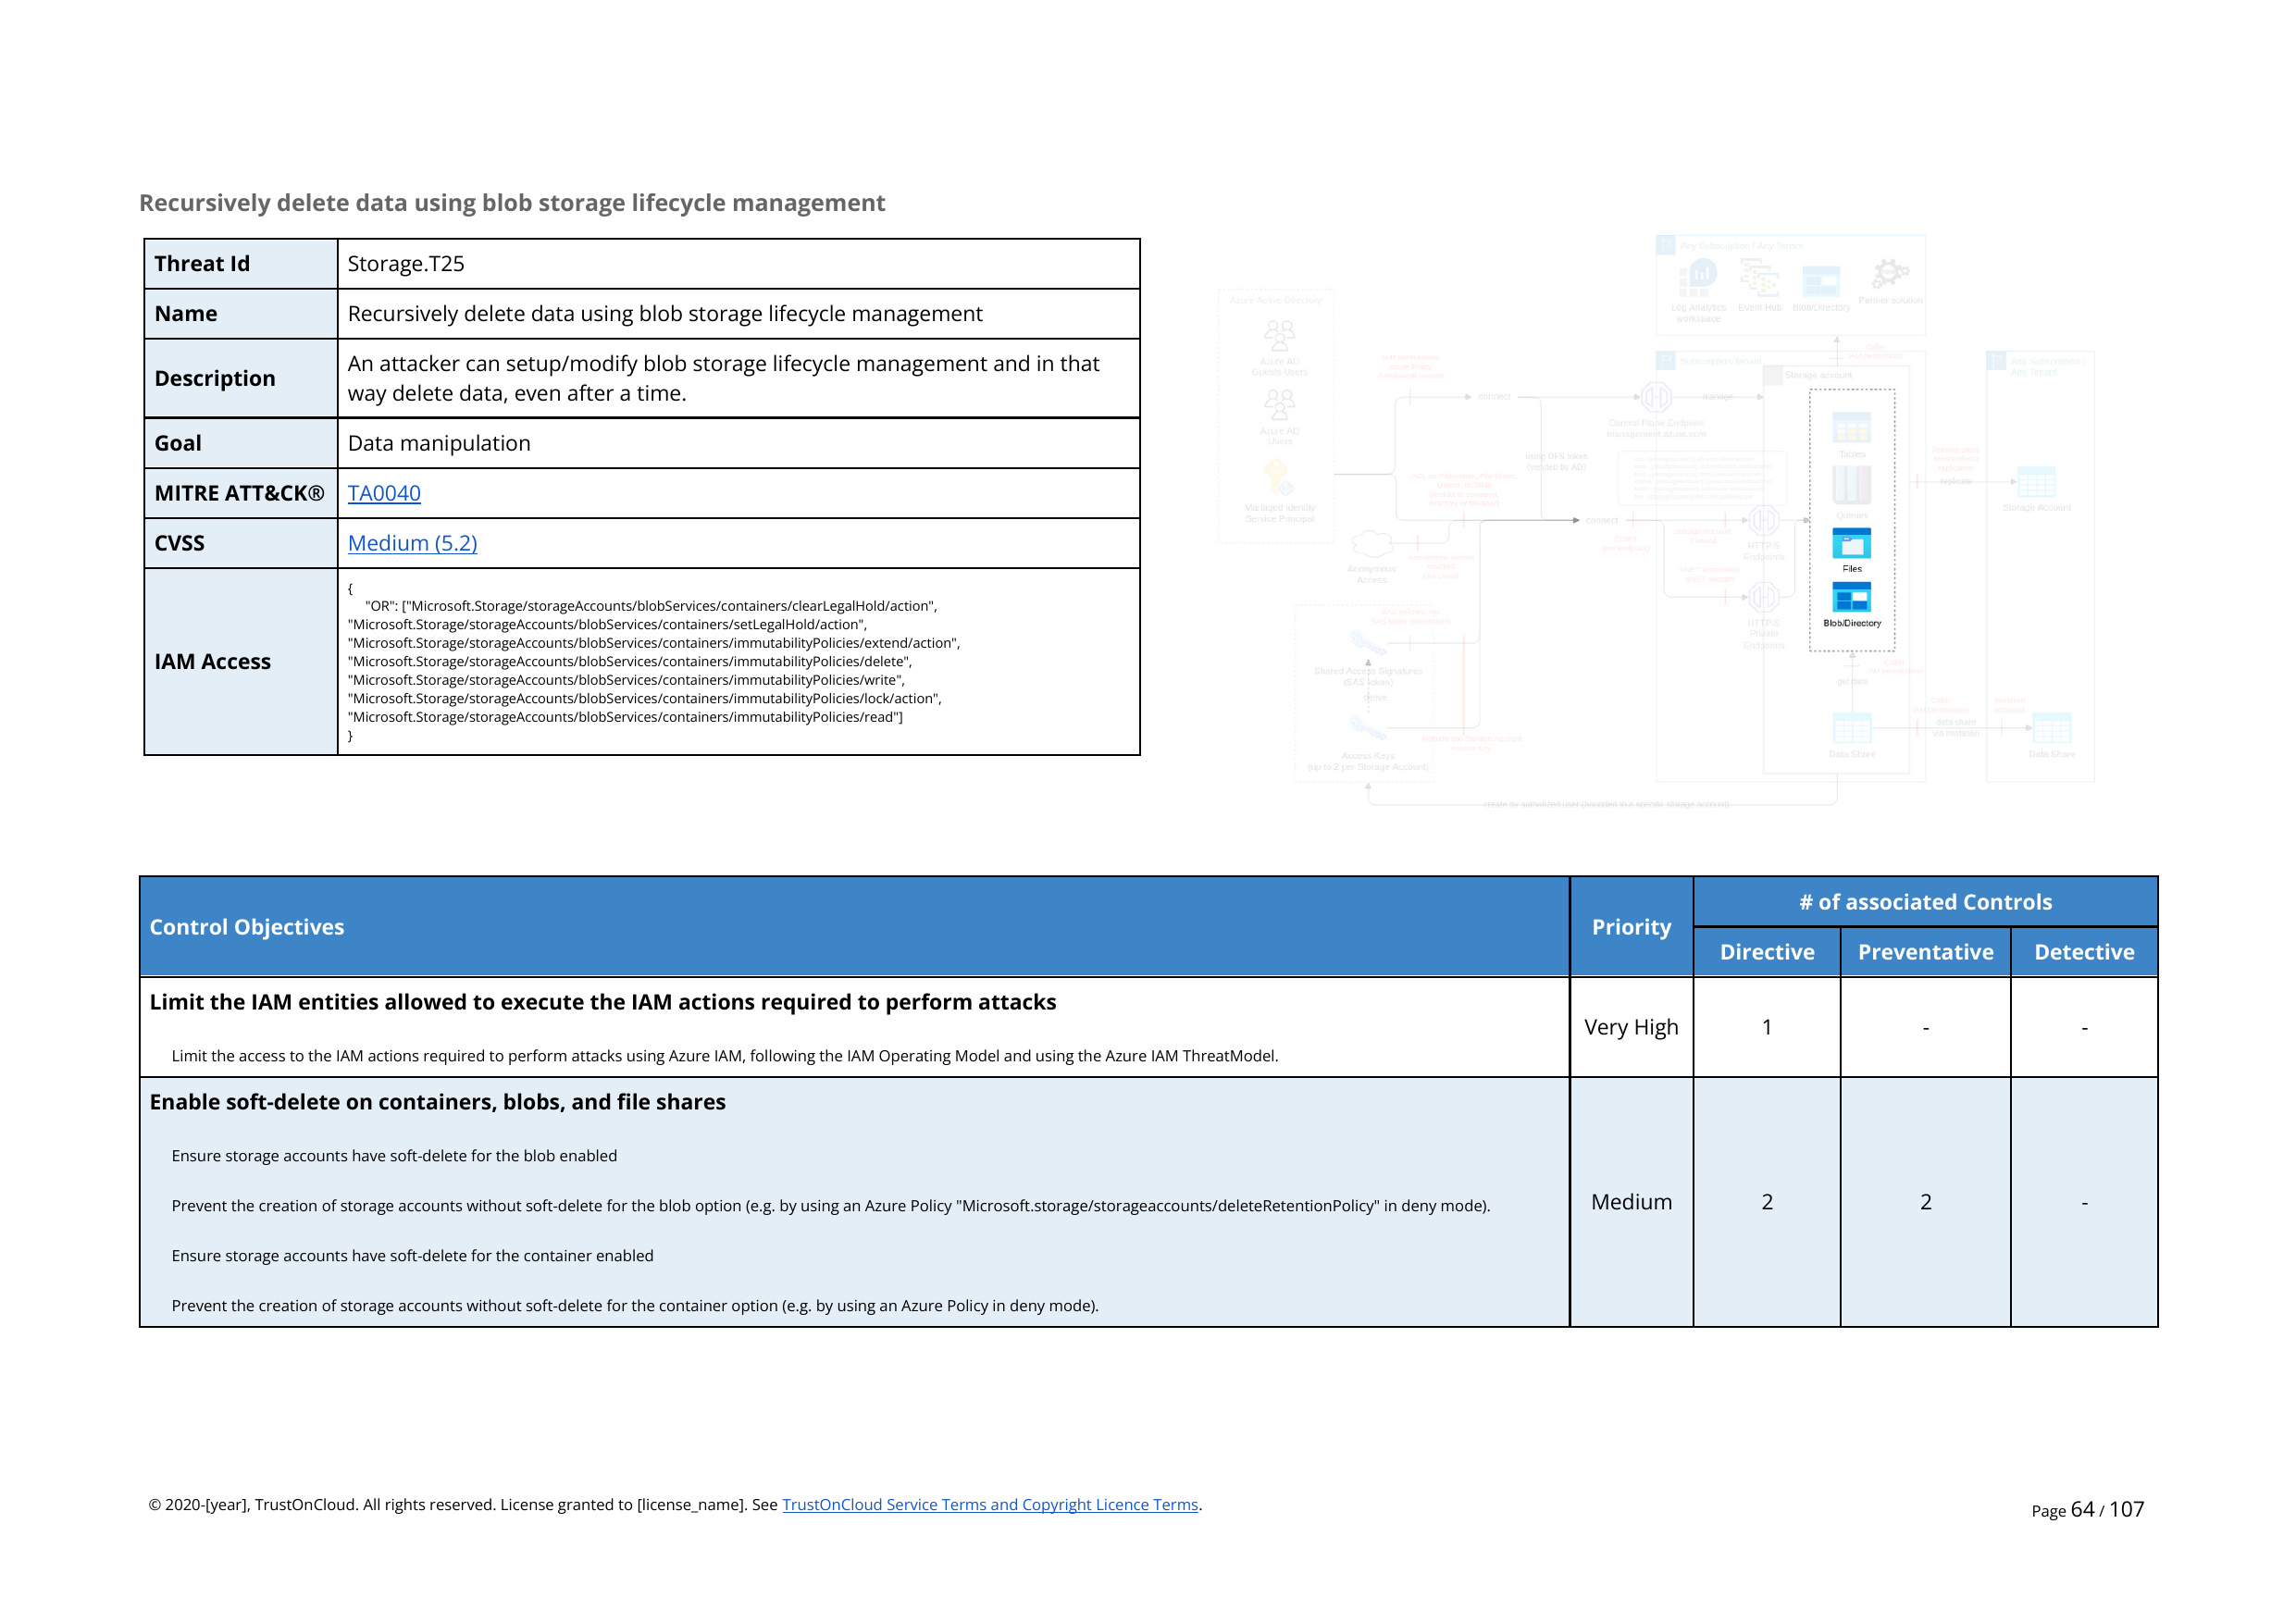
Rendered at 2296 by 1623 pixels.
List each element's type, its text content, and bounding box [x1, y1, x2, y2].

table_cell - [1842, 978, 2010, 1076]
table_header # of associated Controls [1694, 877, 2157, 925]
table_cell Limit the IAM entities allowed to execute the IAM actions required to perform attacks Limit the access to the IAM actions required to perform attacks using Azure IAM, following the IAM Operating Model and using the Azure IAM ThreatModel. [141, 978, 1569, 1076]
table_cell Preventative [1842, 928, 2010, 975]
table_cell Medium [1571, 1078, 1693, 1326]
table_cell 2 [1694, 1078, 1840, 1326]
table_cell - [2012, 1078, 2157, 1326]
picture [1217, 234, 2096, 813]
subtitle Recursively delete data using blob storage lifecycle management [139, 187, 2156, 218]
table_cell Very High [1571, 978, 1693, 1076]
table_cell 2 [1842, 1078, 2010, 1326]
table_cell Enable soft-delete on containers, blobs, and file shares Ensure storage accounts have soft-delete for the blob enabled Prevent the creation of storage accounts without soft-delete for the blob option (e.g. by using an Azure Policy "Microsoft.storage/storageaccounts/deleteRetentionPolicy" in deny mode). Ensure storage accounts have soft-delete for the container enabled Prevent the creation of storage accounts without soft-delete for the container option (e.g. by using an Azure Policy in deny mode). [141, 1078, 1569, 1326]
table_cell Detective [2012, 928, 2157, 975]
table_cell - [2012, 978, 2157, 1076]
table_header Priority [1571, 877, 1693, 975]
table_cell 1 [1694, 978, 1840, 1076]
table_header [1150, 225, 2157, 825]
table_cell Directive [1694, 928, 1840, 975]
table_header [141, 225, 1148, 825]
table_header Control Objectives [141, 877, 1569, 975]
